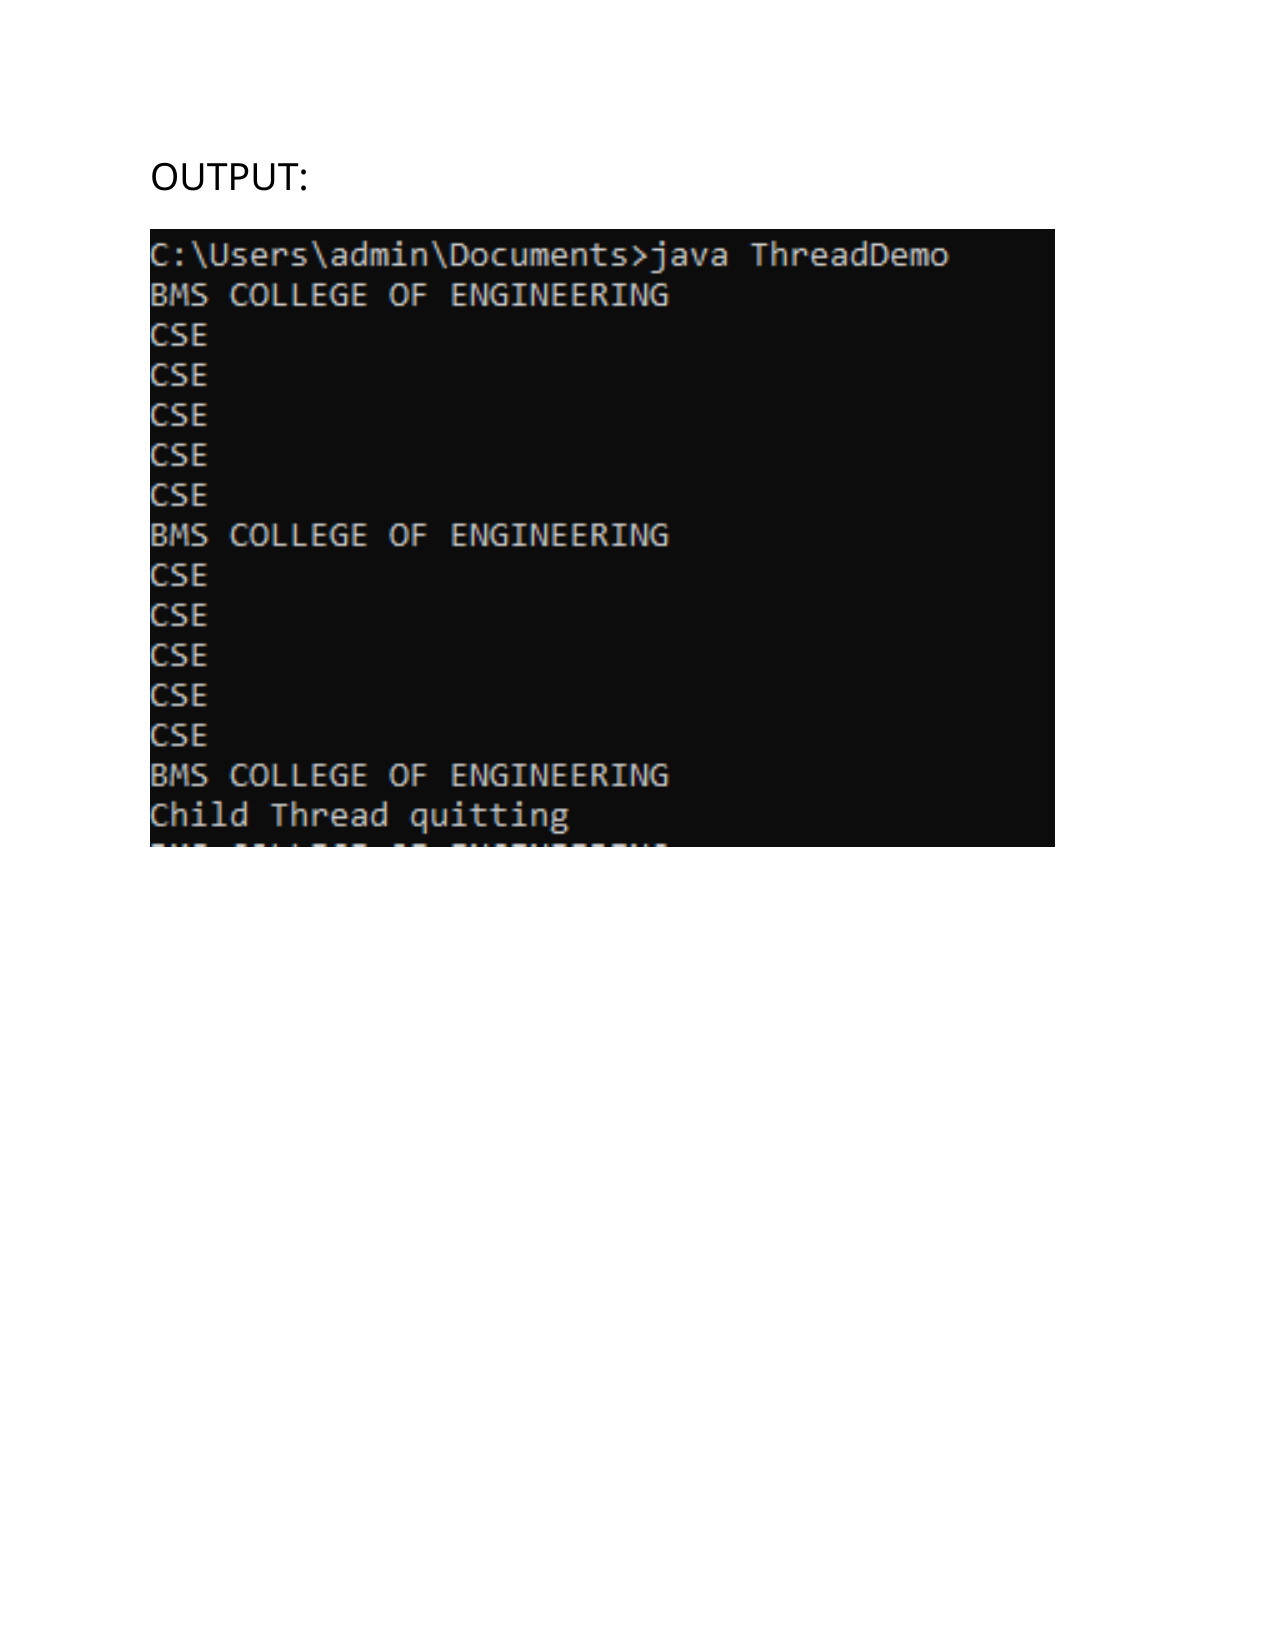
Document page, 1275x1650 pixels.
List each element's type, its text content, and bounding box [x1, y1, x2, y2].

text OUTPUT: [150, 150, 1125, 201]
picture [150, 229, 1055, 847]
